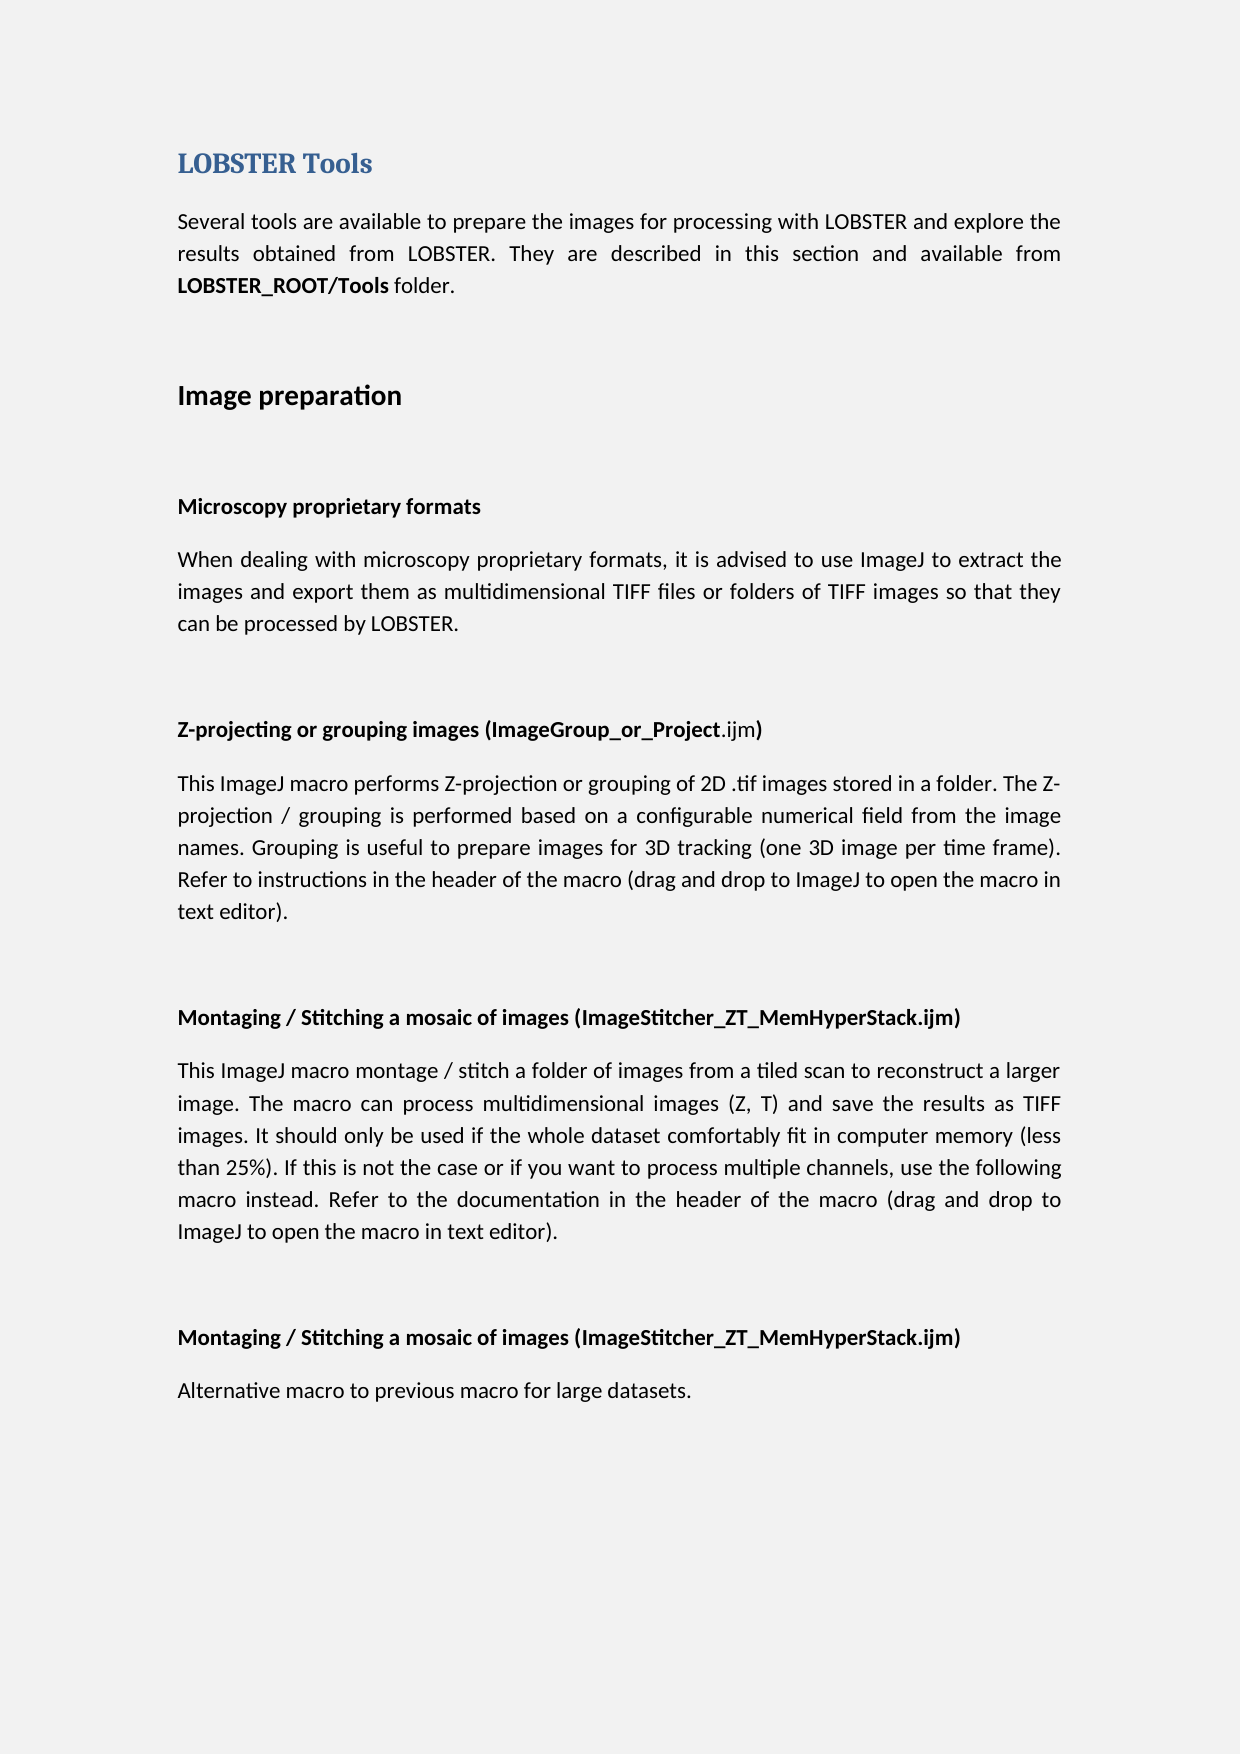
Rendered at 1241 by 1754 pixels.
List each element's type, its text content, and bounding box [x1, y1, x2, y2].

text LOBSTER Tools [177, 148, 1063, 181]
text Alternative macro to previous macro for large datasets. [177, 1376, 1063, 1404]
text Z-projecting or grouping images (ImageGroup_or_Project.ijm) [177, 716, 1063, 744]
text Image preparation [177, 377, 1063, 413]
text This ImageJ macro performs Z-projection or grouping of 2D .tif images stored in a folder. The Z-projection / grouping is performed based on a configurable numerical field from the image names. Grouping is useful to prepare images for 3D tracking (one 3D image per time frame). Refer to instructions in the header of the macro (drag and drop to ImageJ to open the macro in text editor). [177, 769, 1063, 925]
text Microscopy proprietary formats [177, 492, 1063, 520]
text Montaging / Stitching a mosaic of images (ImageStitcher_ZT_MemHyperStack.ijm) [177, 1323, 1063, 1351]
text This ImageJ macro montage / stitch a folder of images from a tiled scan to reconstruct a larger image. The macro can process multidimensional images (Z, T) and save the results as TIFF images. It should only be used if the whole dataset comfortably fit in computer memory (less than 25%). If this is not the case or if you want to process multiple channels, use the following macro instead. Refer to the documentation in the header of the macro (drag and drop to ImageJ to open the macro in text editor). [177, 1056, 1063, 1245]
text Montaging / Stitching a mosaic of images (ImageStitcher_ZT_MemHyperStack.ijm) [177, 1003, 1063, 1031]
text Several tools are available to prepare the images for processing with LOBSTER and explore the results obtained from LOBSTER. They are described in this section and available from LOBSTER_ROOT/Tools folder. [177, 207, 1063, 299]
text When dealing with microscopy proprietary formats, it is advised to use ImageJ to extract the images and export them as multidimensional TIFF files or folders of TIFF images so that they can be processed by LOBSTER. [177, 545, 1063, 638]
